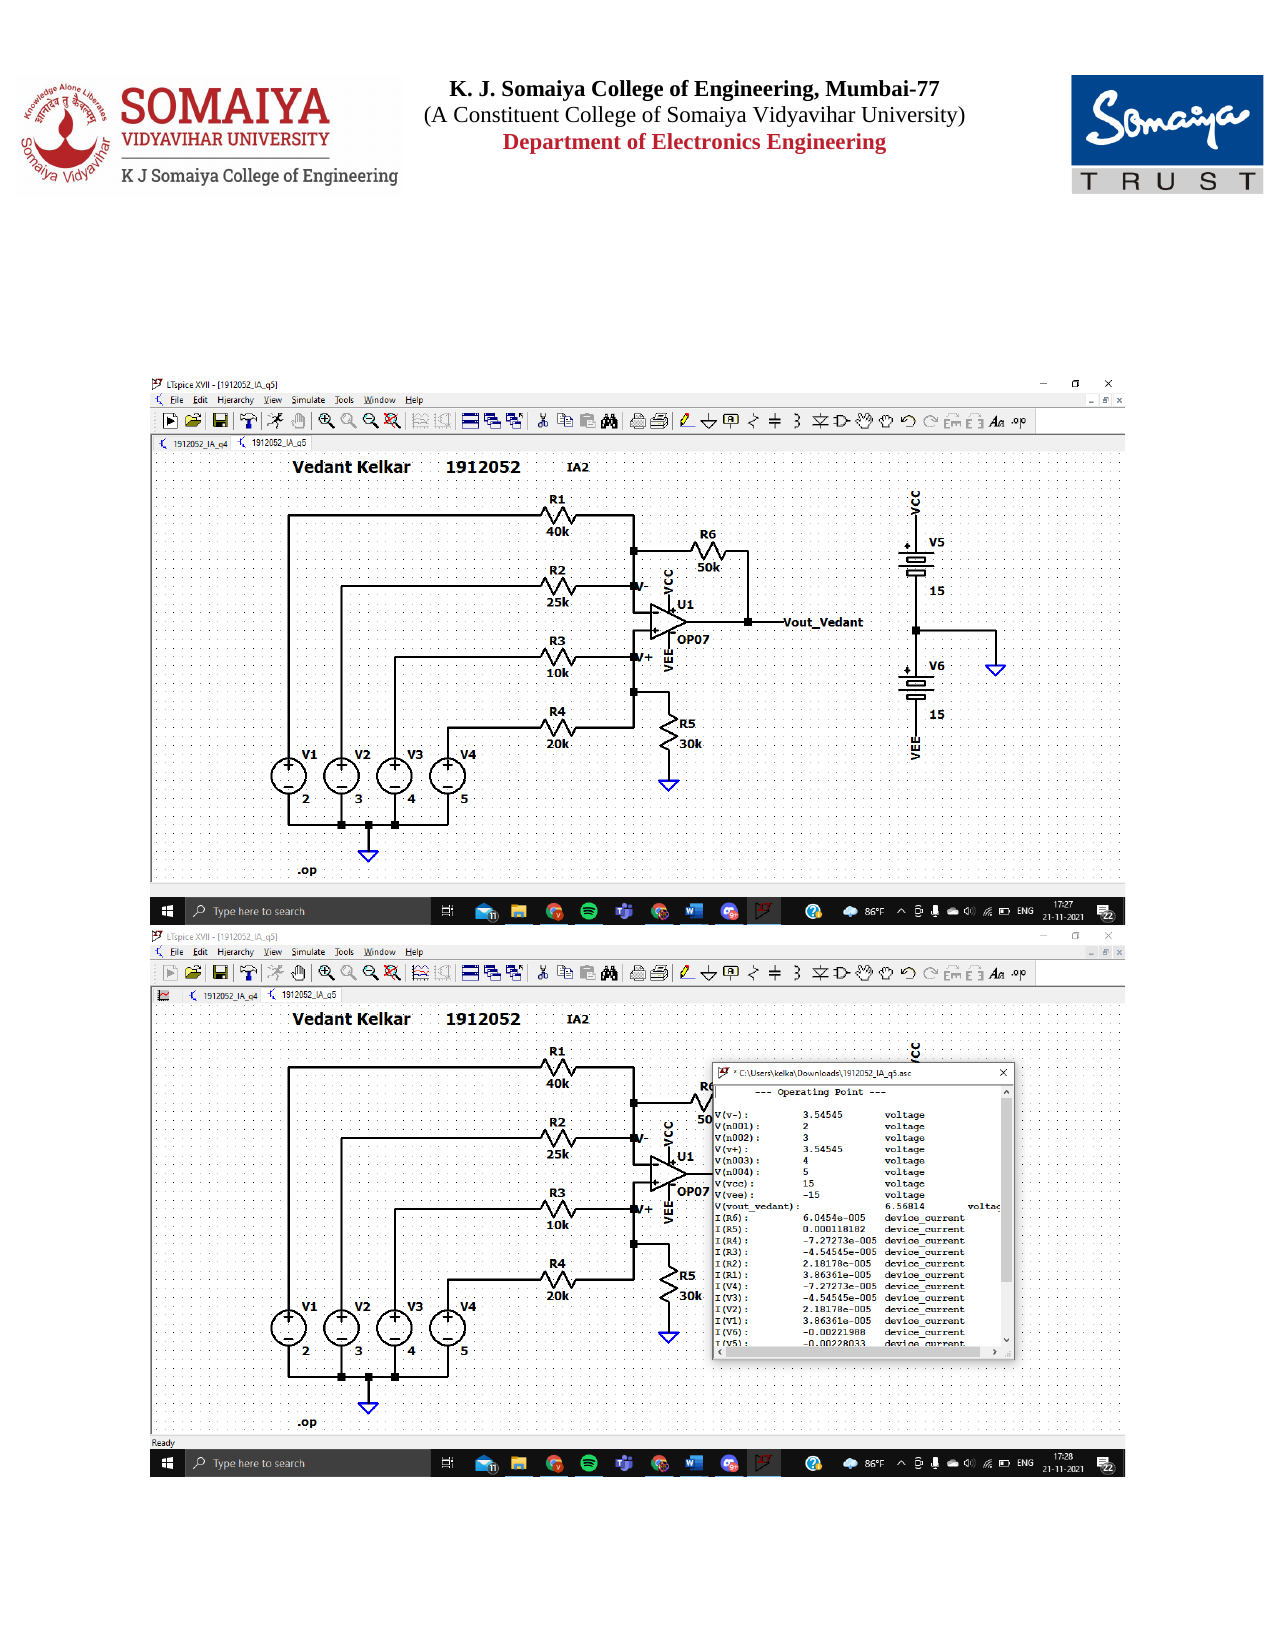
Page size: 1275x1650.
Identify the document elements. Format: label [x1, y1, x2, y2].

picture [150, 376, 1125, 925]
picture [1071, 75, 1264, 194]
picture [150, 928, 1125, 1477]
picture [16, 75, 402, 195]
